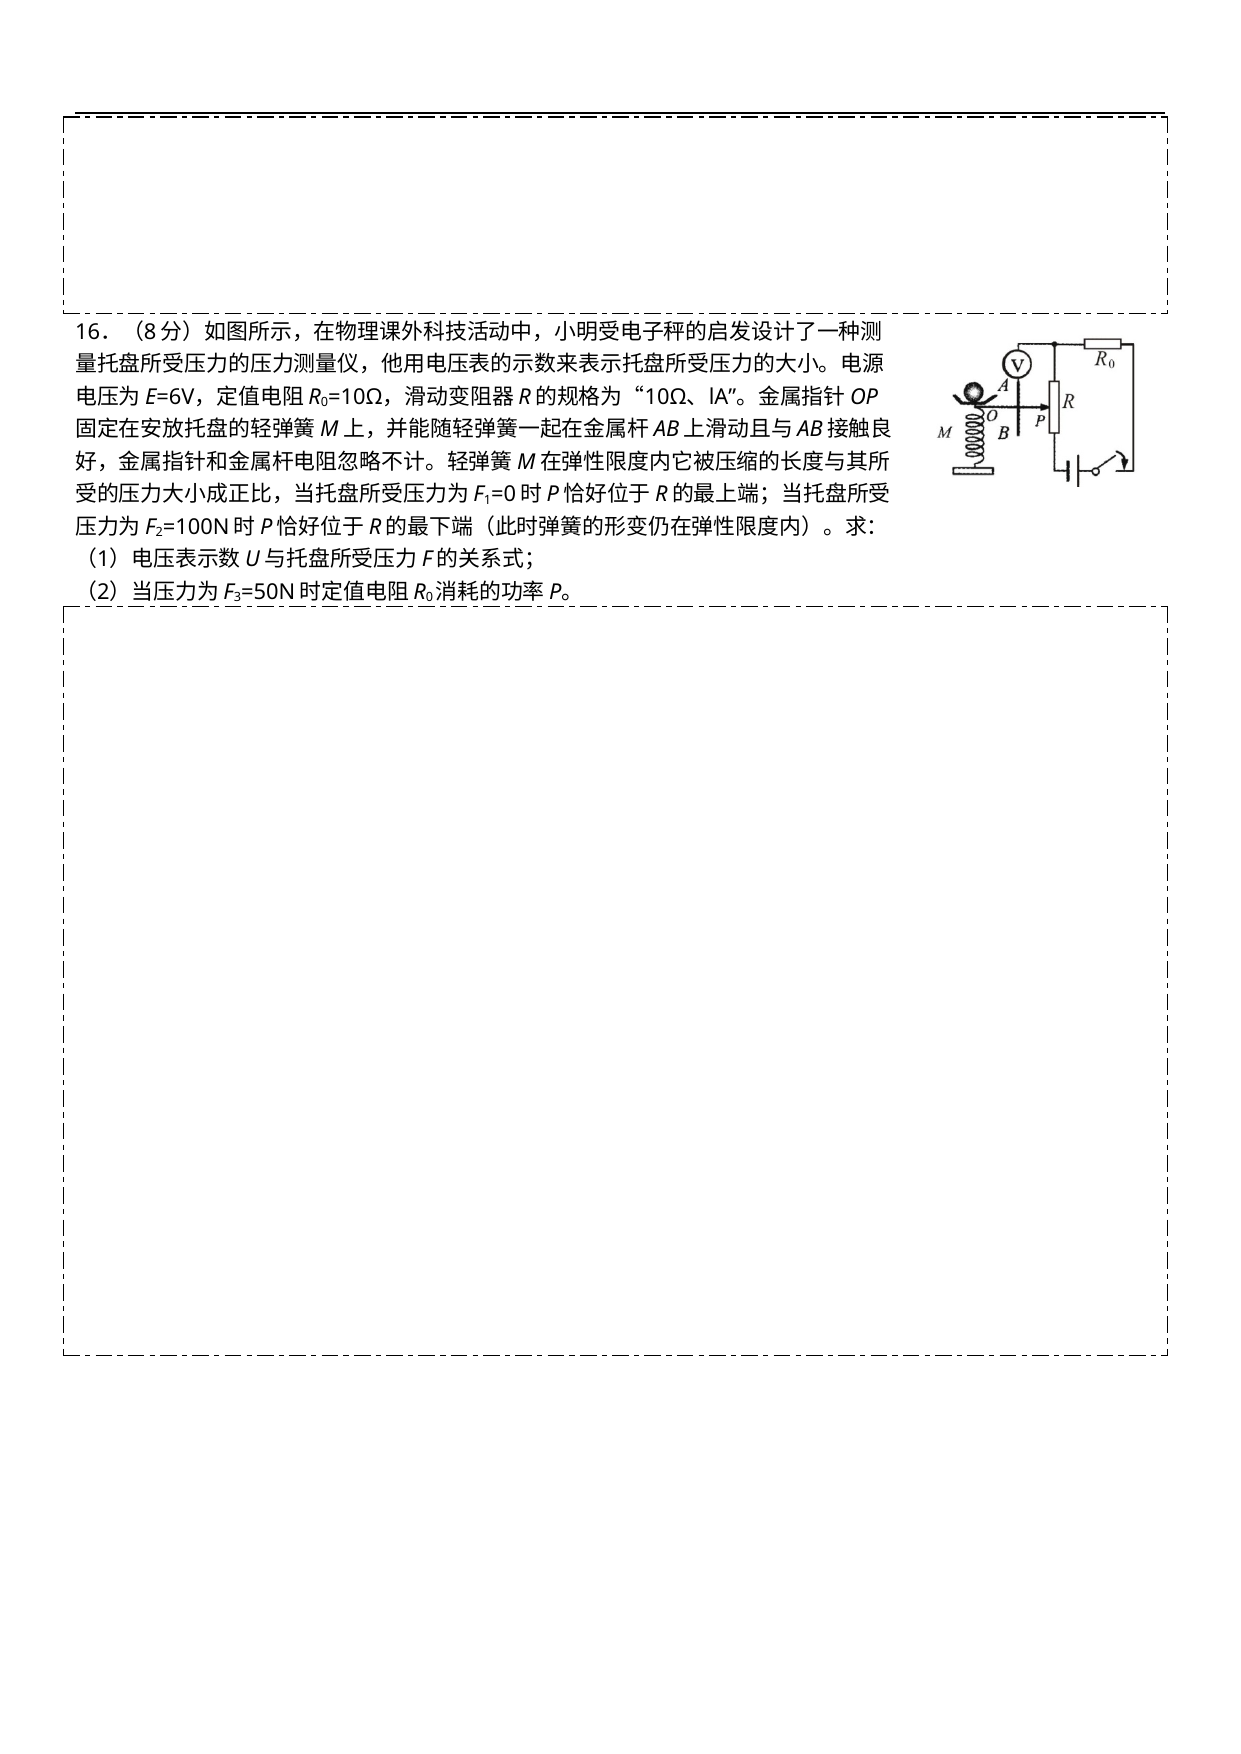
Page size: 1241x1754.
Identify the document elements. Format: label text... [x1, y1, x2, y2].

text 16．（8分）如图所示，在物理课外科技活动中，小明受电子秤的启发设计了一种测量托盘所受压力的压力测量仪，他用电压表的示数来表示托盘所受压力的大小。电源电压为E=6V，定值电阻R0=10Ω，滑动变阻器R的规格为“10Ω、lA”。金属指针OP固定在安放托盘的轻弹簧M上，并能随轻弹簧一起在金属杆AB上滑动且与AB接触良好，金属指针和金属杆电阻忽略不计。轻弹簧M在弹性限度内它被压缩的长度与其所受的压力大小成正比，当托盘所受压力为F1=0时P恰好位于R的最上端；当托盘所受压力为F2=100N时P恰好位于R的最下端（此时弹簧的形变仍在弹性限度内）。求： [75, 313, 1165, 541]
table_header [64, 116, 1168, 312]
text （2）当压力为F3=50N时定值电阻R0消耗的功率P。 [75, 573, 1165, 606]
picture [936, 335, 1154, 487]
text （1）电压表示数U与托盘所受压力F的关系式； [75, 541, 1165, 573]
table_header [64, 606, 1168, 1354]
